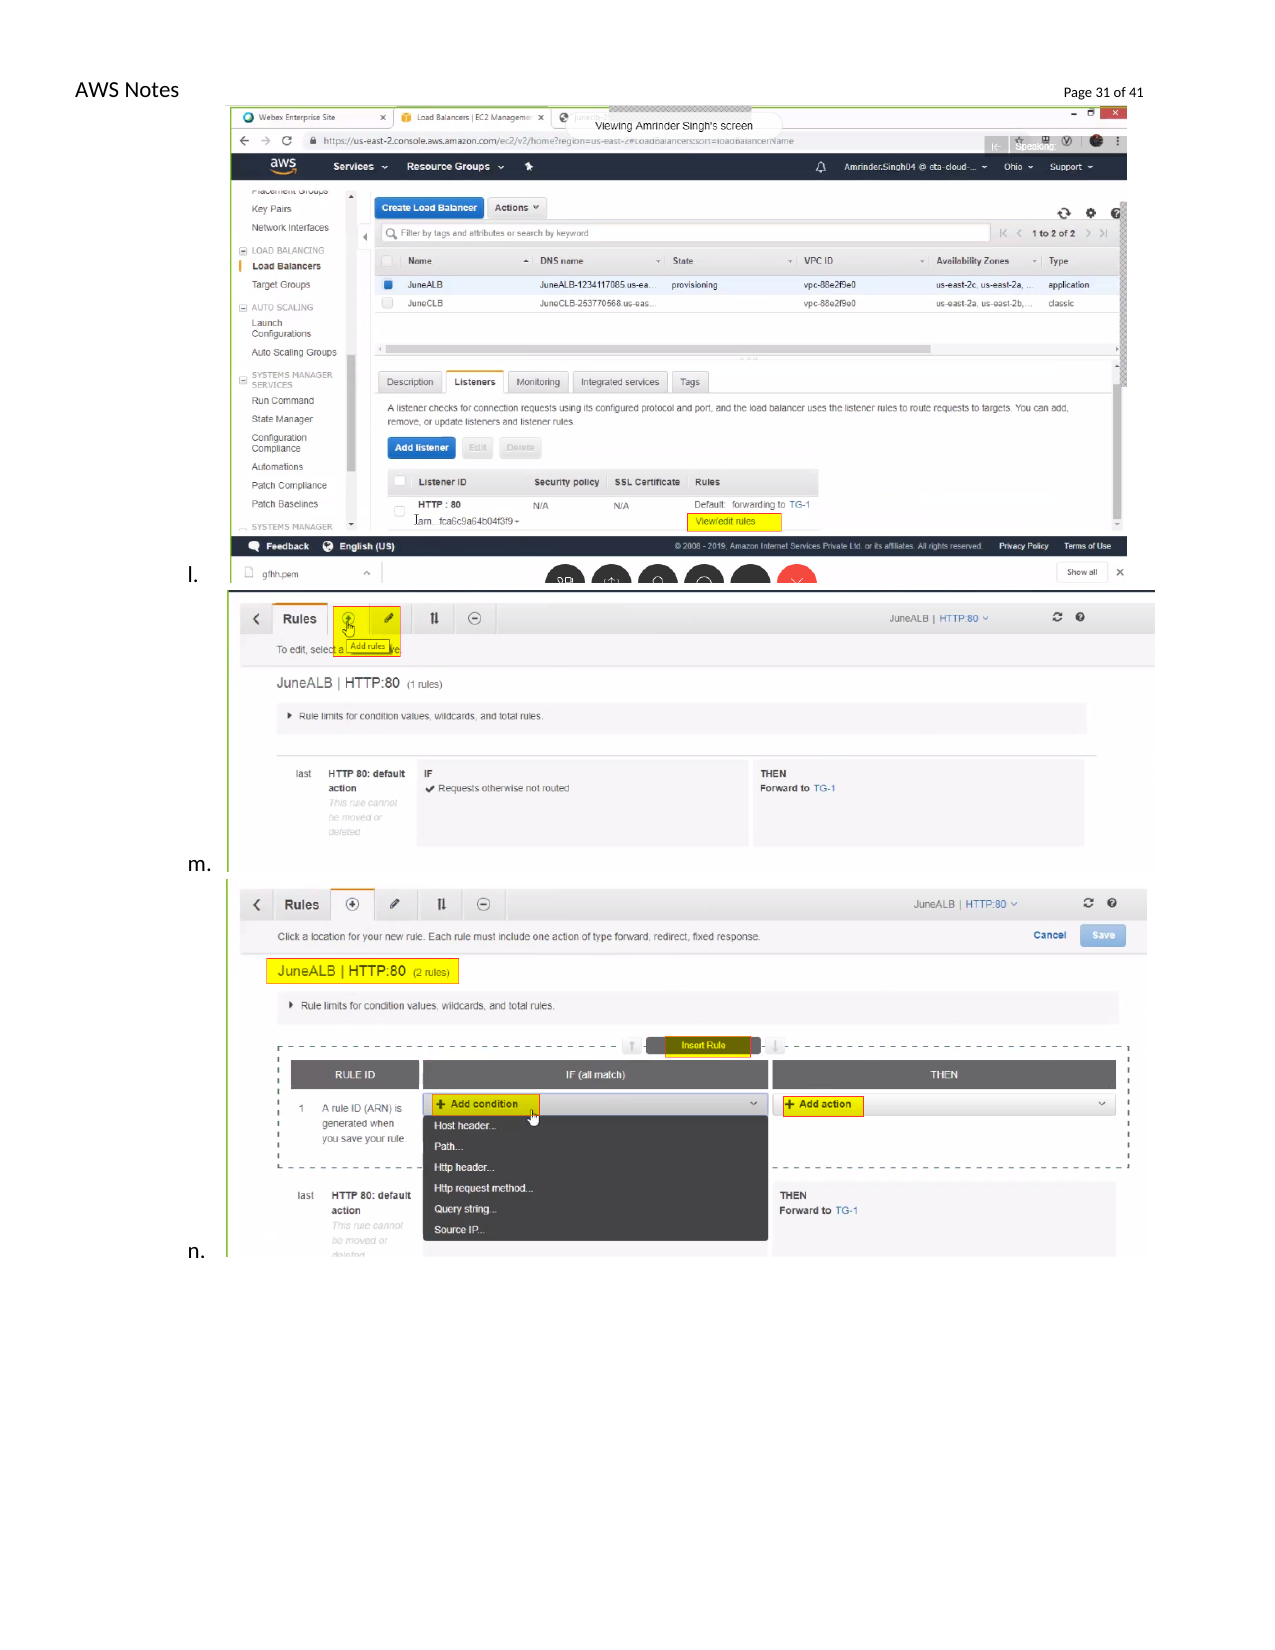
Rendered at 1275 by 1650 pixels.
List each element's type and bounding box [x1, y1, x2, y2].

picture [225, 879, 1147, 1257]
picture [225, 590, 1155, 872]
picture [225, 102, 1127, 583]
